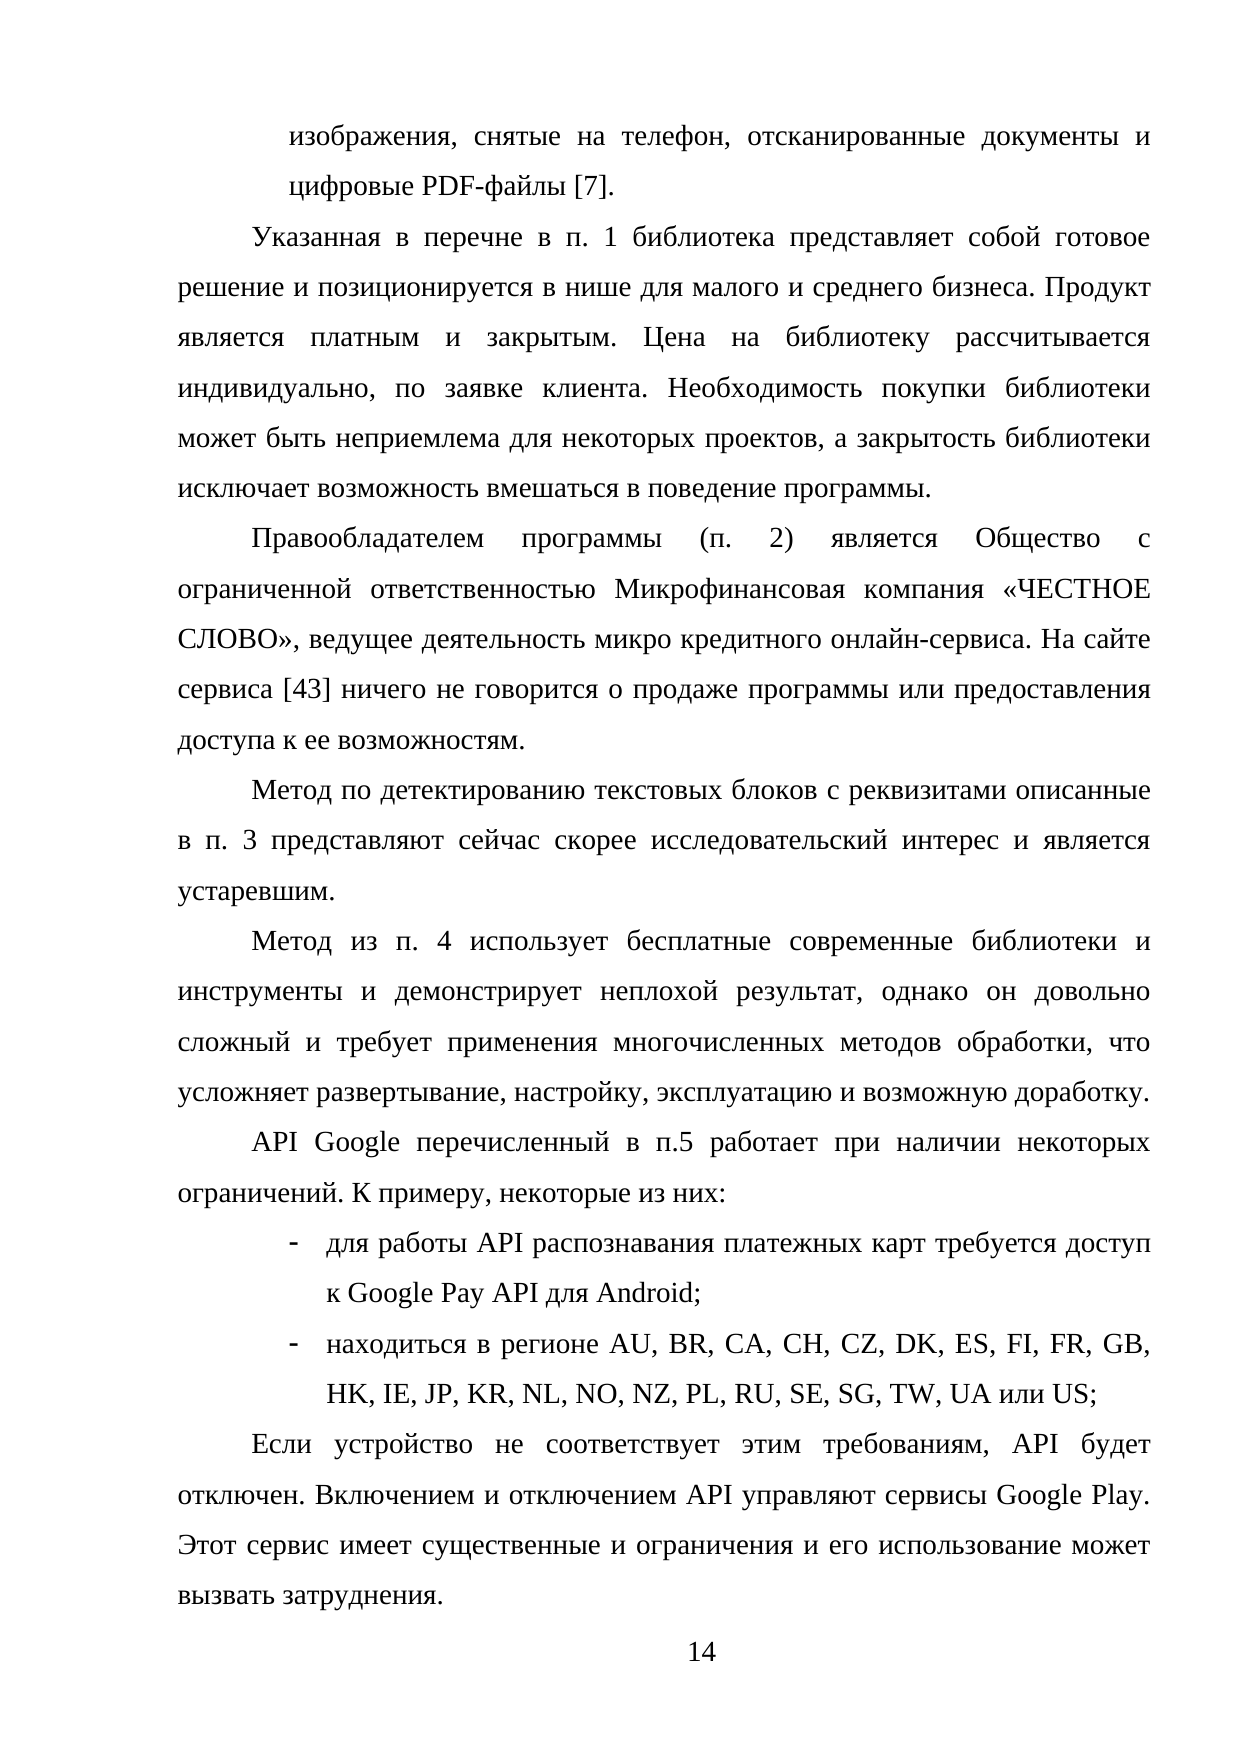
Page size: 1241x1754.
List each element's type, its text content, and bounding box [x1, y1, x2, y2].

text Правообладателем программы (п. 2) является Общество с ограниченной ответственностью Микрофинансовая компания «ЧЕСТНОЕ СЛОВО», ведущее деятельность микро кредитного онлайн-сервиса. На сайте сервиса [43] ничего не говорится о продаже программы или предоставления доступа к ее возможностям. [177, 521, 1152, 755]
text Метод из п. 4 использует бесплатные современные библиотеки и инструменты и демонстрирует неплохой результат, однако он довольно сложный и требует применения многочисленных методов обработки, что усложняет развертывание, настройку, эксплуатацию и возможную доработку. [177, 923, 1152, 1108]
text Метод по детектированию текстовых блоков с реквизитами описанные в п. 3 представляют сейчас скорее исследовательский интерес и является устаревшим. [177, 772, 1152, 906]
list находиться в регионе AU, BR, CA, CH, CZ, DK, ES, FI, FR, GB, HK, IE, JP, KR, NL, NO, NZ, PL, RU, SE, SG, TW, UA или US; [288, 1326, 1152, 1410]
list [251, 118, 1152, 202]
text Указанная в перечне в п. 1 библиотека представляет собой готовое решение и позиционируется в нише для малого и среднего бизнеса. Продукт является платным и закрытым. Цена на библиотеку рассчитывается индивидуально, по заявке клиента. Необходимость покупки библиотеки может быть неприемлема для некоторых проектов, а закрытость библиотеки исключает возможность вмешаться в поведение программы. [177, 219, 1152, 504]
text API Google перечисленный в п.5 работает при наличии некоторых ограничений. К примеру, некоторые из них: [177, 1124, 1152, 1208]
list для работы API распознавания платежных карт требуется доступ к Google Pay API для Android; [288, 1225, 1152, 1309]
text Если устройство не соответствует этим требованиям, API будет отключен. Включением и отключением API управляют сервисы Google Play. Этот сервис имеет существенные и ограничения и его использование может вызвать затруднения. [177, 1426, 1152, 1611]
